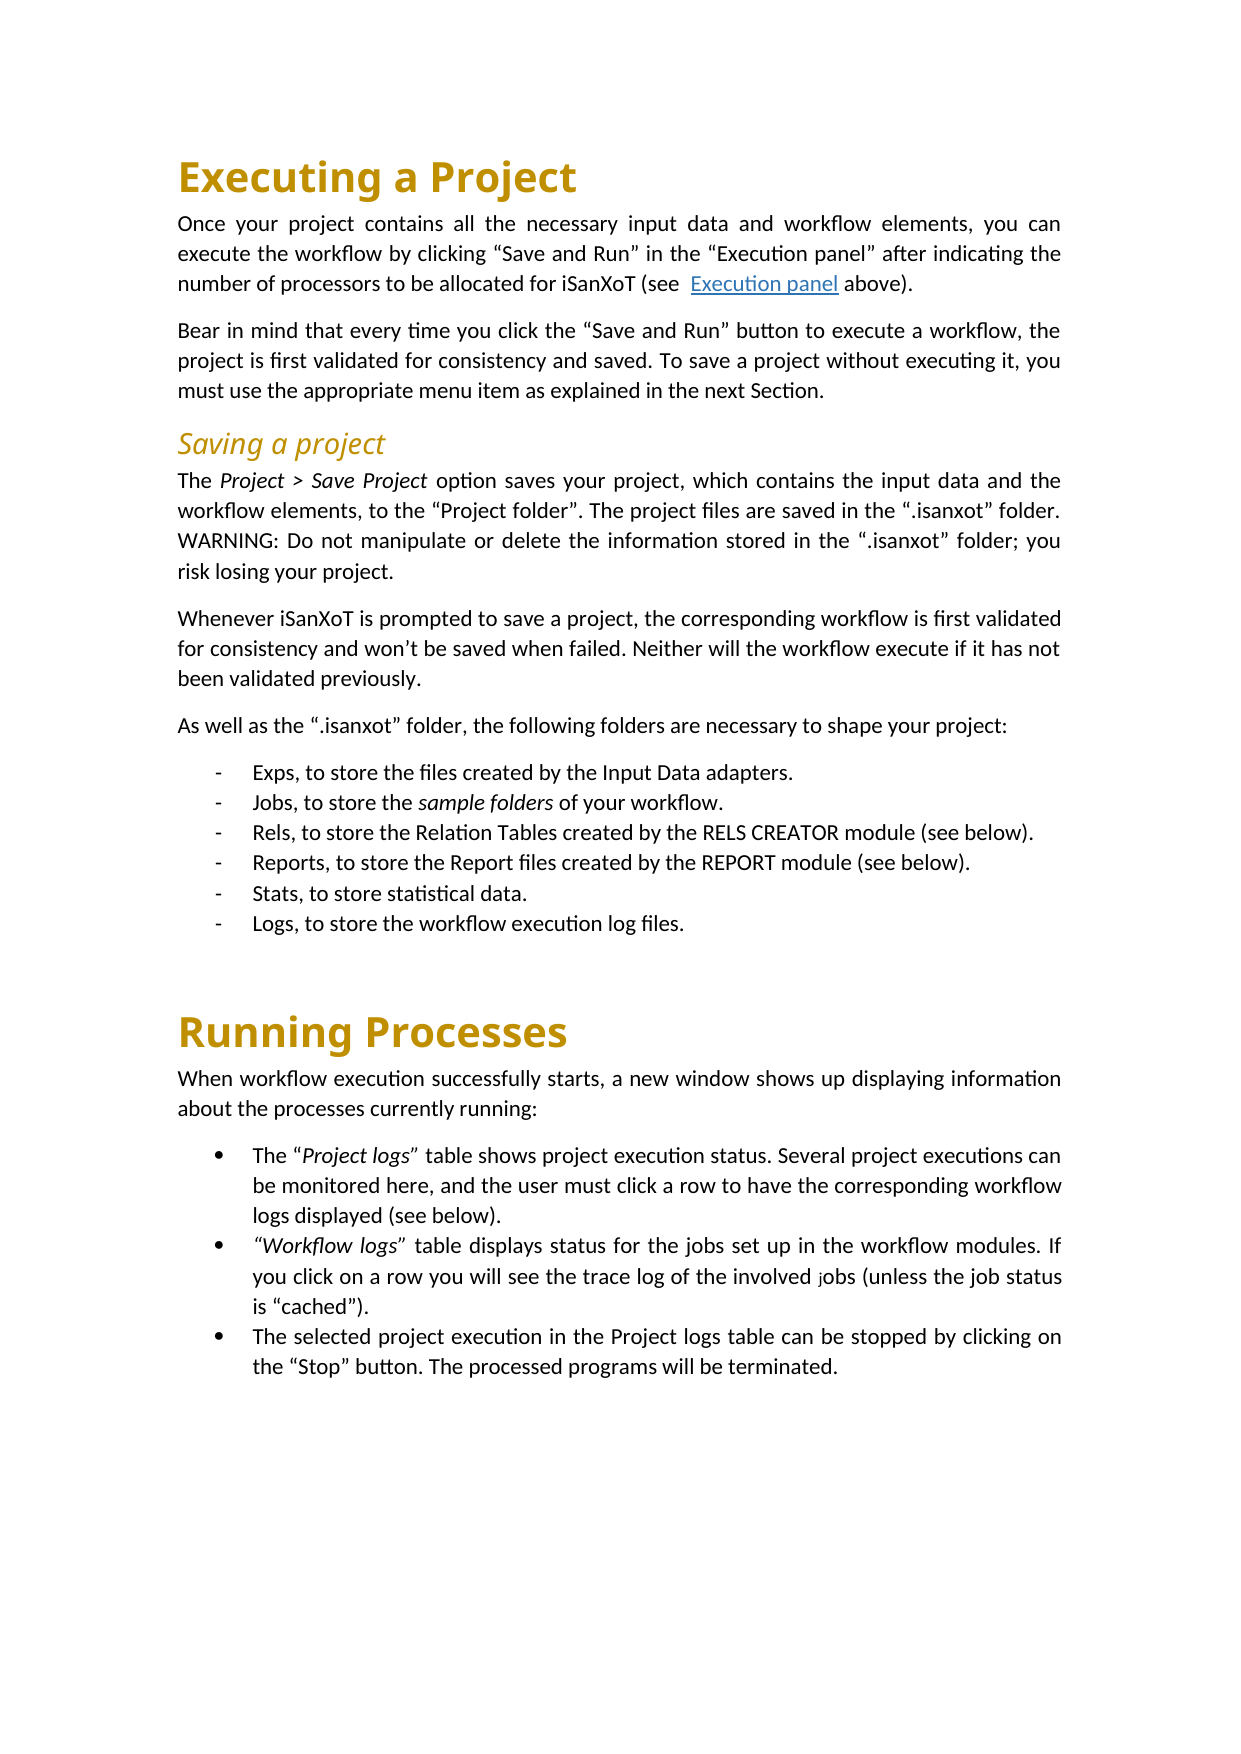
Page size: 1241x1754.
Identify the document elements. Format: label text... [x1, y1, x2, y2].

list Jobs, to store the sample folders of your workflow. [215, 788, 1063, 816]
subtitle Saving a project [177, 423, 1063, 463]
list Rels, to store the Relation Tables created by the RELS CREATOR module (see below). [215, 818, 1063, 846]
list Reports, to store the Report files created by the REPORT module (see below). [215, 848, 1063, 877]
list Exps, to store the files created by the Input Data adapters. [215, 758, 1063, 786]
text The Project > Save Project option saves your project, which contains the input data and the workflow elements, to the “Project folder”. The project files are saved in the “.isanxot” folder. WARNING: Do not manipulate or delete the information stored in the “.isanxot” folder; you risk losing your project. [177, 466, 1063, 585]
text As well as the “.isanxot” folder, the following folders are necessary to shape your project: [177, 711, 1063, 739]
list The “Project logs” table shows project execution status. Several project executions can be monitored here, and the user must click a row to have the corresponding workflow logs displayed (see below). [215, 1141, 1063, 1229]
subtitle Executing a Project [177, 148, 1063, 204]
list “Workflow logs” table displays status for the jobs set up in the workflow modules. If you click on a row you will see the trace log of the involved jobs (unless the job status is “cached”). [215, 1232, 1063, 1320]
list Logs, to store the workflow execution log files. [215, 909, 1063, 937]
text Once your project contains all the necessary input data and workflow elements, you can execute the workflow by clicking “Save and Run” in the “Execution panel” after indicating the number of processors to be allocated for iSanXoT (see Execution panel above). [177, 209, 1063, 297]
list Stats, to store statistical data. [215, 879, 1063, 907]
list The selected project execution in the Project logs table can be stopped by clicking on the “Stop” button. The processed programs will be terminated. [215, 1322, 1063, 1381]
text When workflow execution successfully starts, a new window shows up displaying information about the processes currently running: [177, 1064, 1063, 1122]
subtitle Running Processes [177, 1003, 1063, 1059]
text Whenever iSanXoT is prompted to save a project, the corresponding workflow is first validated for consistency and won’t be saved when failed. Neither will the workflow execute if it has not been validated previously. [177, 604, 1063, 692]
text Bear in mind that every time you click the “Save and Run” button to execute a workflow, the project is first validated for consistency and saved. To save a project without executing it, you must use the appropriate menu item as explained in the next Section. [177, 316, 1063, 404]
